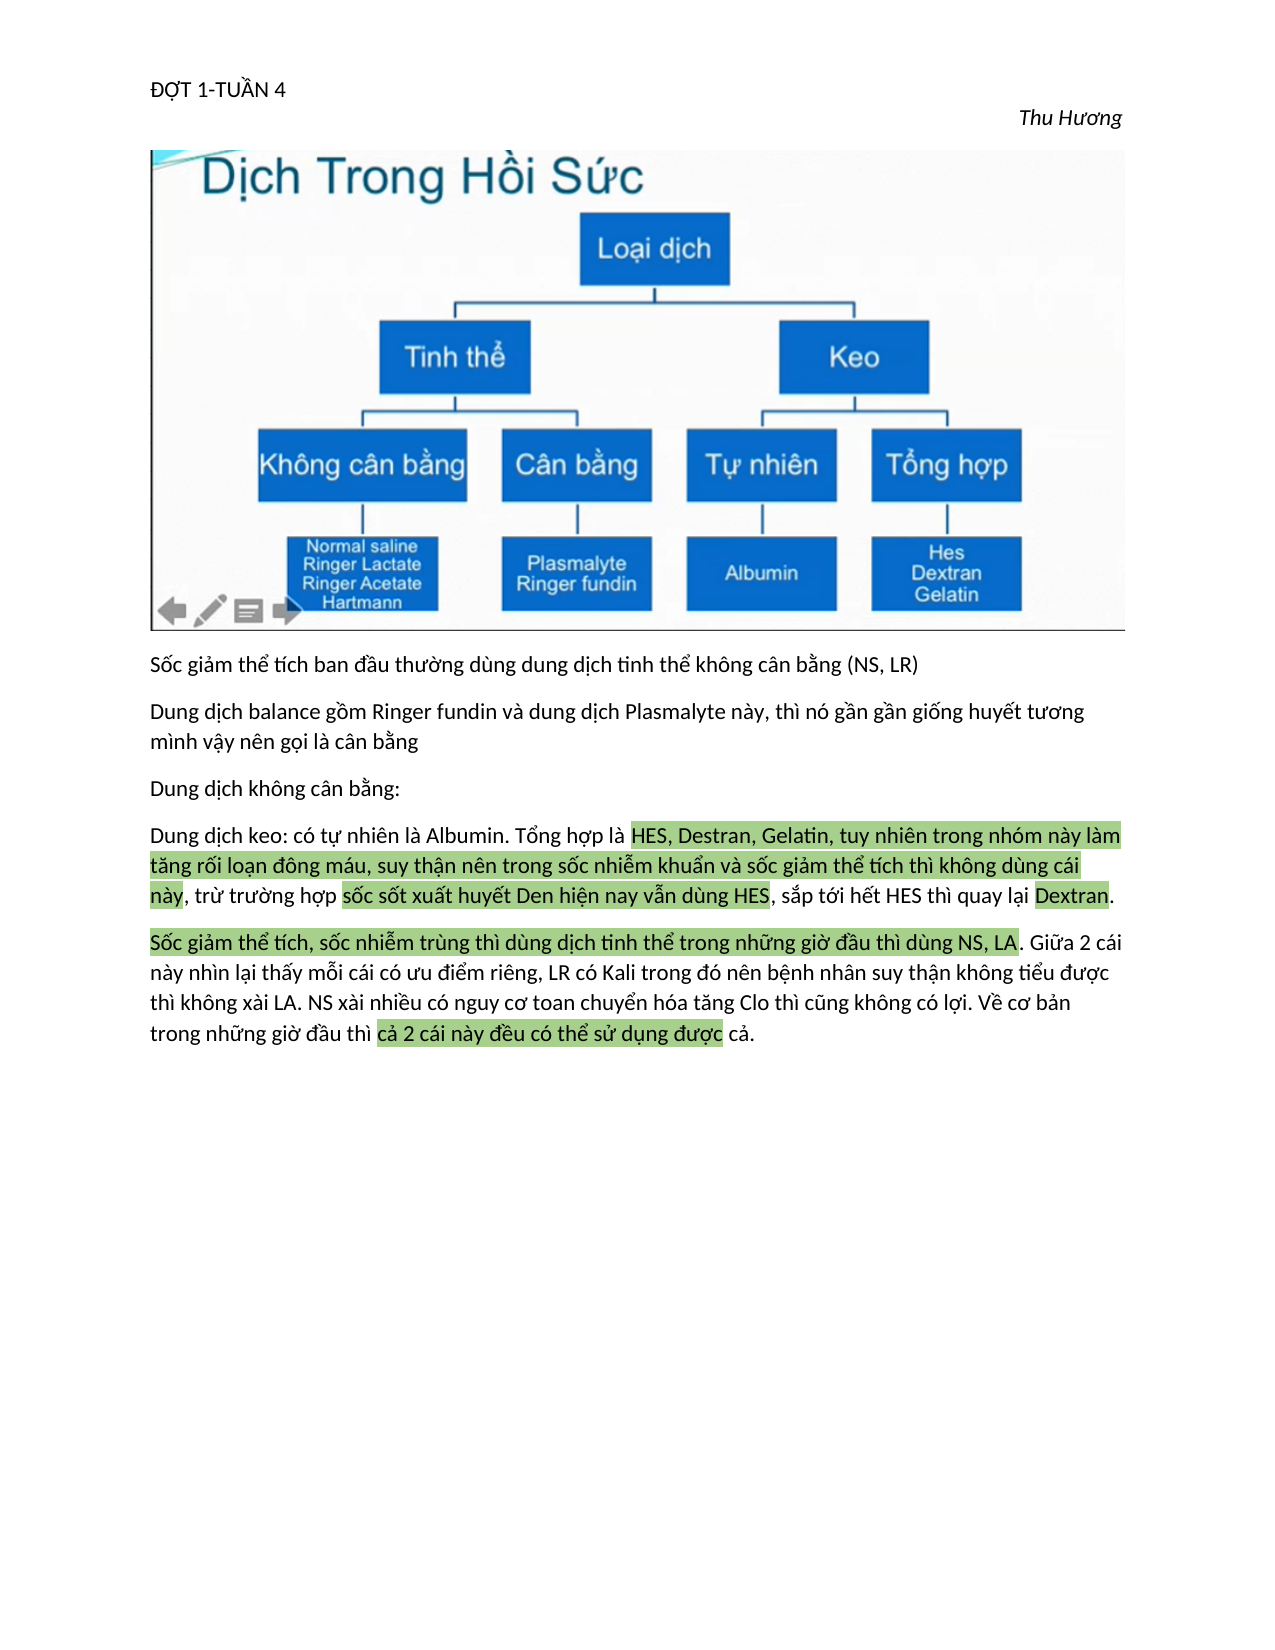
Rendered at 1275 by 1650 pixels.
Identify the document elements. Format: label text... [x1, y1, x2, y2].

text Dung dịch không cân bằng: [150, 774, 1125, 802]
picture [150, 150, 1125, 631]
text Dung dịch keo: có tự nhiên là Albumin. Tổng hợp là HES, Destran, Gelatin, tuy nhiên trong nhóm này làm tăng rối loạn đông máu, suy thận nên trong sốc nhiễm khuẩn và sốc giảm thể tích thì không dùng cái này, trừ trường hợp sốc sốt xuất huyết Den hiện nay vẫn dùng HES, sắp tới hết HES thì quay lại Dextran. [150, 821, 1125, 909]
text Sốc giảm thể tích, sốc nhiễm trùng thì dùng dịch tinh thể trong những giờ đầu thì dùng NS, LA. Giữa 2 cái này nhìn lại thấy mỗi cái có ưu điểm riêng, LR có Kali trong đó nên bệnh nhân suy thận không tiểu được thì không xài LA. NS xài nhiều có nguy cơ toan chuyển hóa tăng Clo thì cũng không có lợi. Về cơ bản trong những giờ đầu thì cả 2 cái này đều có thể sử dụng được cả. [150, 928, 1125, 1047]
text Sốc giảm thể tích ban đầu thường dùng dung dịch tinh thể không cân bằng (NS, LR) [150, 650, 1125, 678]
text Dung dịch balance gồm Ringer fundin và dung dịch Plasmalyte này, thì nó gần gần giống huyết tương mình vậy nên gọi là cân bằng [150, 697, 1125, 755]
